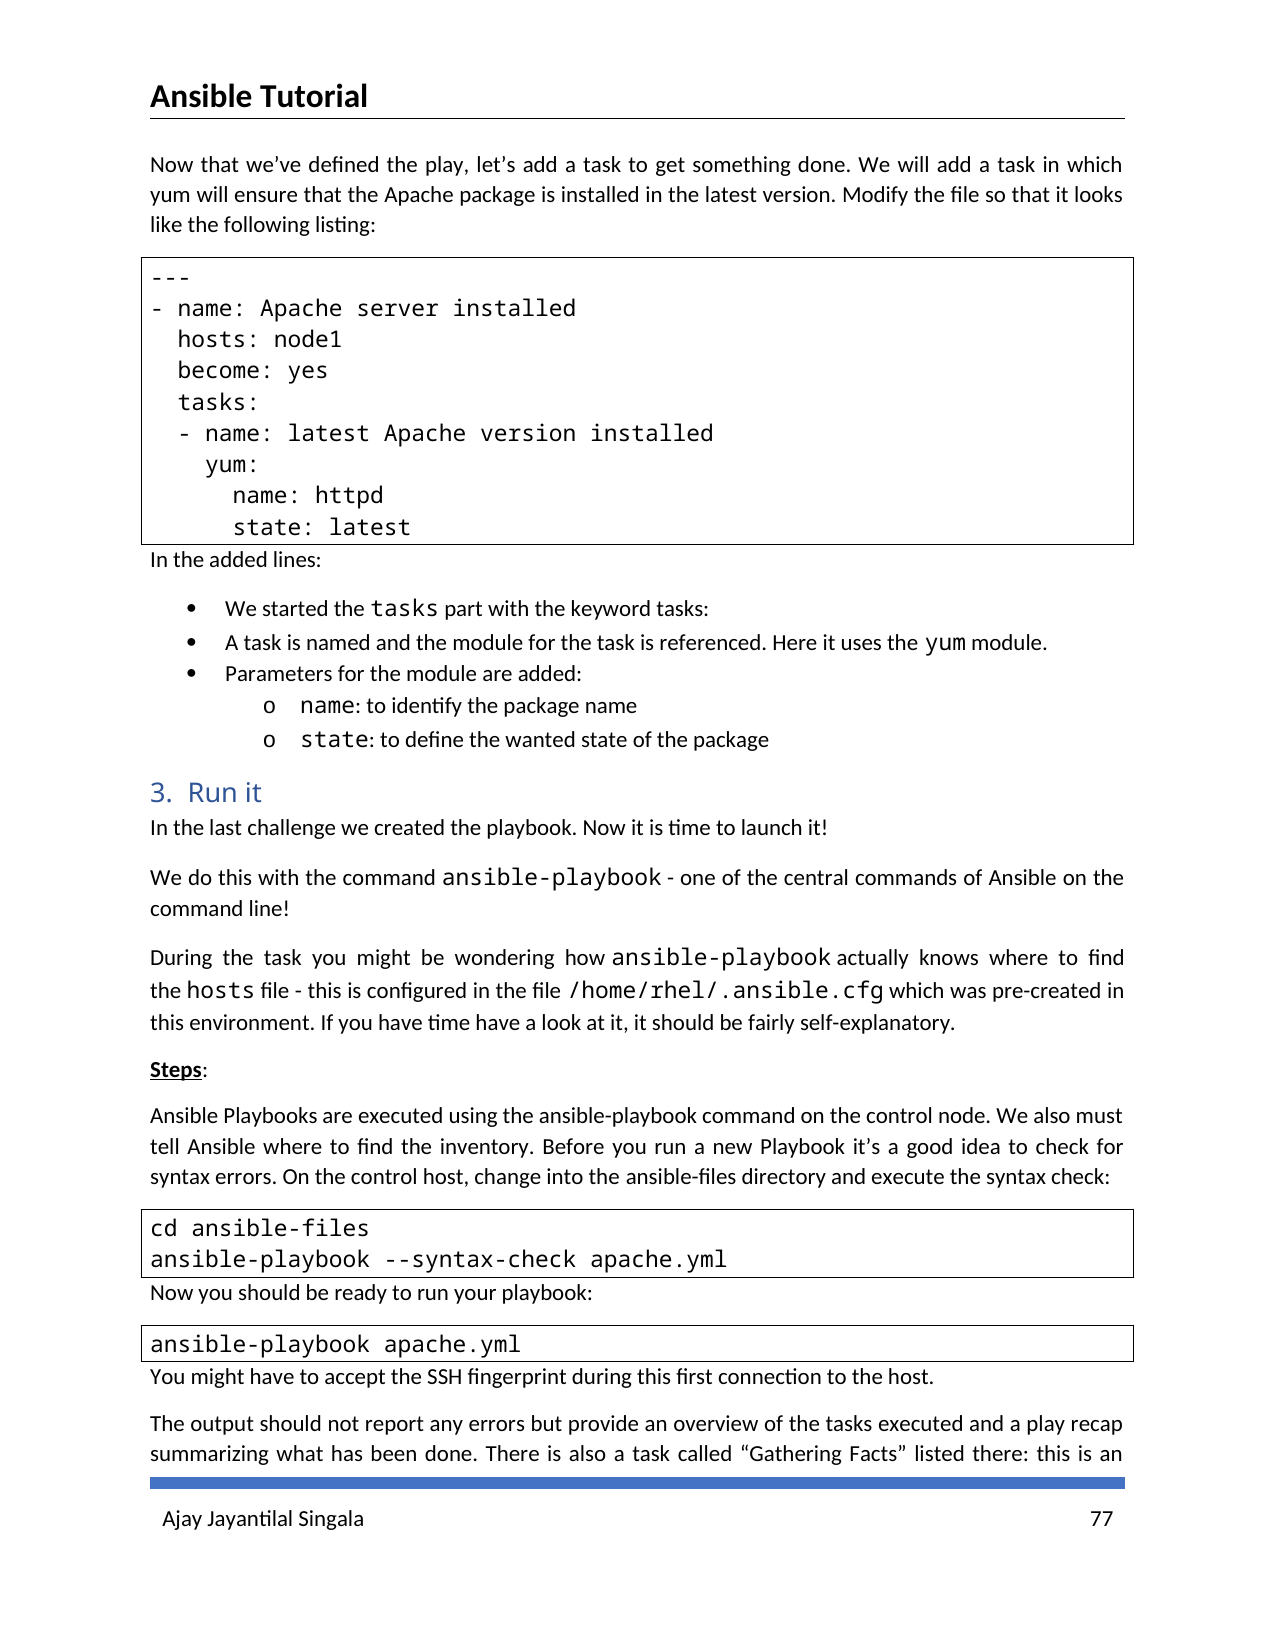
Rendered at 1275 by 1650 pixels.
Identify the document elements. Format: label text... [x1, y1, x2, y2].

text ansible-playbook apache.yml [142, 1326, 1133, 1361]
text In the last challenge we created the playbook. Now it is time to launch it! [150, 813, 1125, 842]
text You might have to accept the SSH fingerprint during this first connection to the host. [150, 1362, 1125, 1390]
text - name: Apache server installed [150, 292, 1125, 323]
text Ansible Playbooks are executed using the ansible-playbook command on the control node. We also must tell Ansible where to find the inventory. Before you run a new Playbook it’s a good idea to check for syntax errors. On the control host, change into the ansible-files directory and execute the syntax check: [150, 1102, 1125, 1190]
list A task is named and the module for the task is referenced. Here it uses the yum module. [187, 625, 1125, 657]
text --- [142, 258, 1133, 292]
text yum: [150, 448, 1125, 479]
text Now that we’ve defined the play, let’s add a task to get something done. We will add a task in which yum will ensure that the Apache package is installed in the latest version. Modify the file so that it looks like the following listing: [150, 150, 1125, 238]
subtitle Run it [150, 774, 1125, 811]
text Now you should be ready to run your playbook: [150, 1278, 1125, 1306]
text name: httpd [150, 479, 1125, 507]
text During the task you might be wondering how ansible-playbook actually knows where to find the hosts file - this is configured in the file /home/rhel/.ansible.cfg which was pre-created in this environment. If you have time have a look at it, it should be fairly self-explanatory. [150, 941, 1125, 1036]
text become: yes [150, 354, 1125, 385]
text ansible-playbook --syntax-check apache.yml [142, 1240, 1133, 1277]
text Steps: [150, 1055, 1125, 1083]
text We do this with the command ansible-playbook - one of the central commands of Ansible on the command line! [150, 860, 1125, 922]
text hosts: node1 [150, 323, 1125, 354]
text state: latest [142, 507, 1133, 544]
list name: to identify the package name [262, 689, 1125, 721]
text cd ansible-files [142, 1210, 1133, 1240]
text In the added lines: [150, 545, 1125, 573]
list Parameters for the module are added: [187, 659, 1125, 687]
text - name: latest Apache version installed [150, 417, 1125, 448]
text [150, 1409, 1125, 1467]
list state: to define the wanted state of the package [262, 723, 1125, 754]
text tasks: [150, 385, 1125, 417]
list We started the tasks part with the keyword tasks: [187, 592, 1125, 623]
